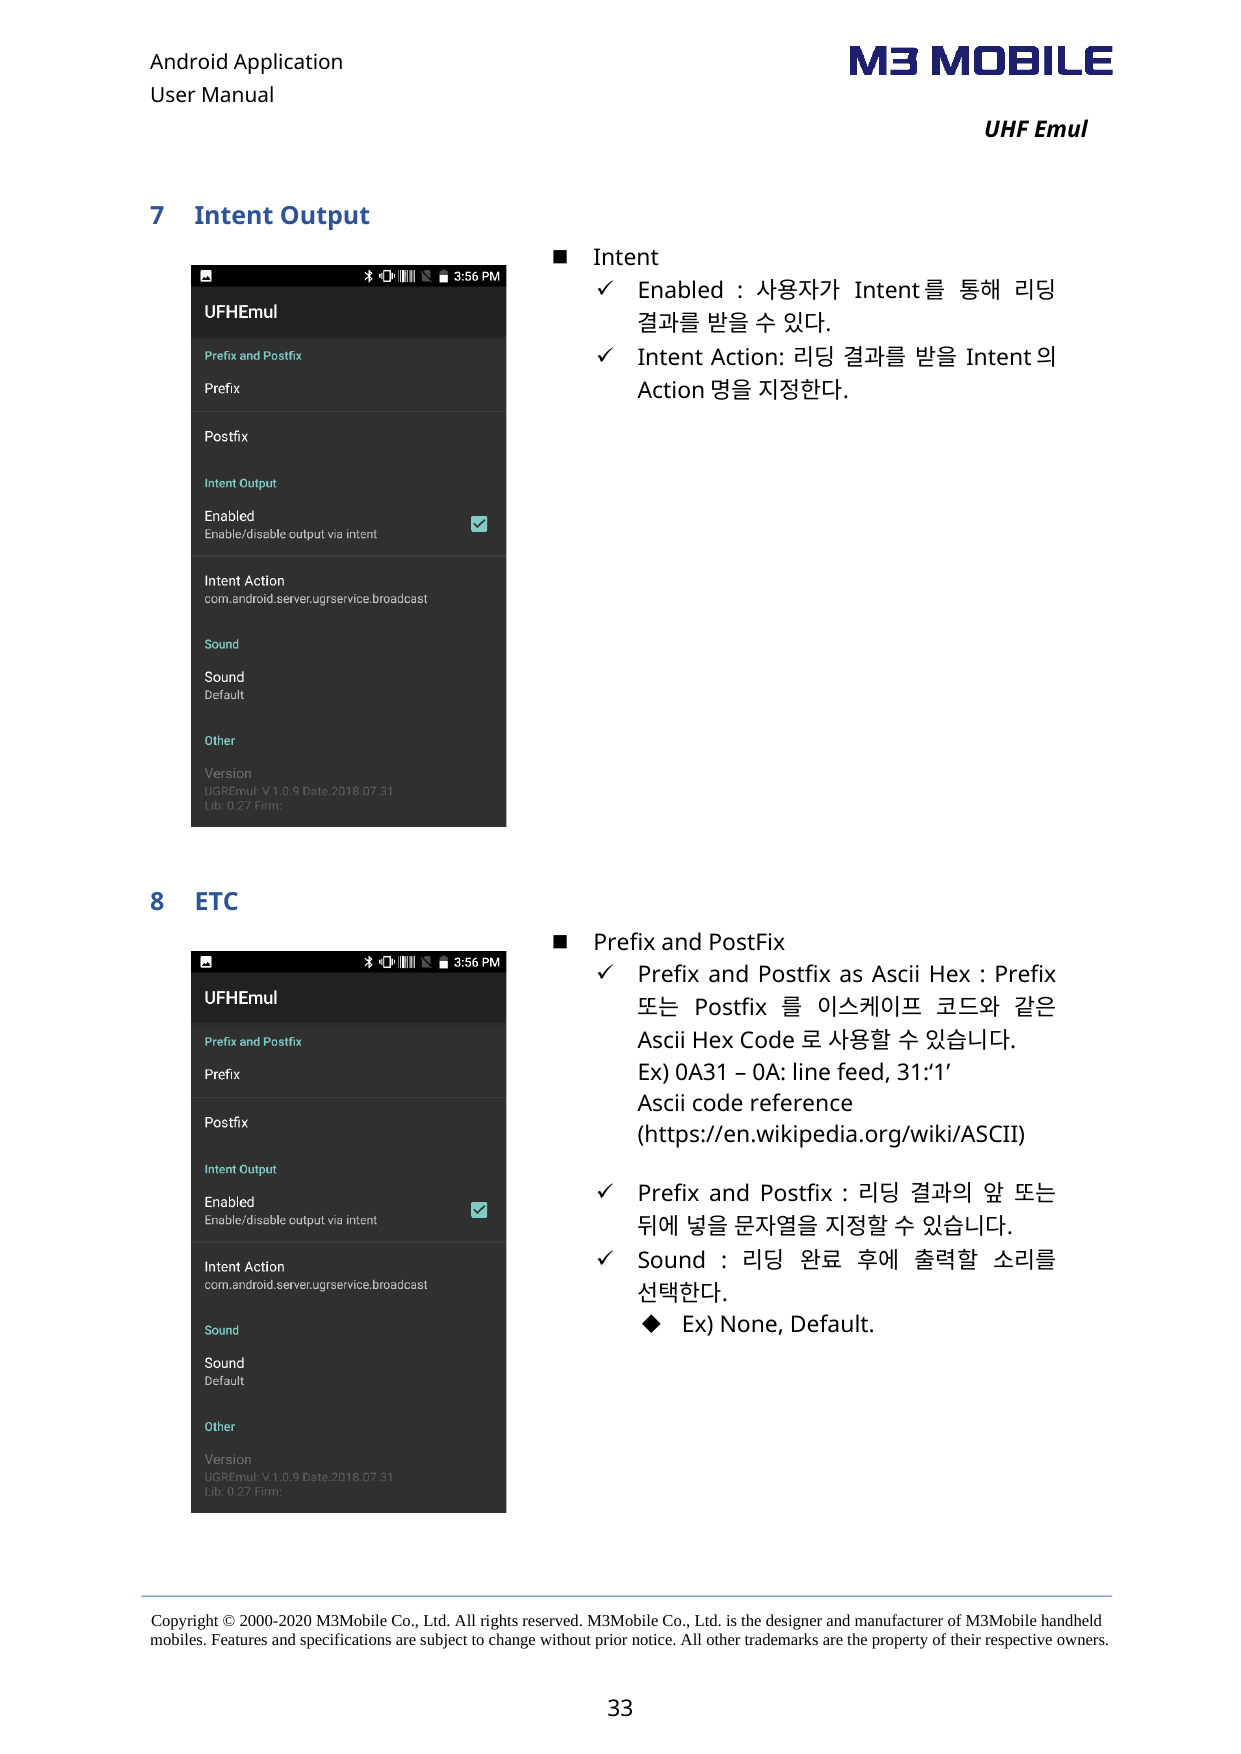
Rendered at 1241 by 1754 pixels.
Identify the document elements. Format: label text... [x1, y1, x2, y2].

table_header Intent Enabled : 사용자가 Intent를 통해 리딩 결과를 받을 수 있다. Intent Action: 리딩 결과를 받을 Intent의 Action명을 지정한다. [536, 241, 1068, 830]
picture [191, 951, 507, 1513]
picture [191, 265, 507, 827]
subtitle Intent Output [150, 198, 1090, 232]
table_header [161, 241, 536, 830]
picture [850, 46, 1113, 75]
subtitle ETC [150, 884, 1090, 918]
table_header [161, 926, 536, 1516]
table_header Prefix and PostFix Prefix and Postfix as Ascii Hex : Prefix 또는 Postfix 를 이스케이프 코드와 같은 Ascii Hex Code 로 사용할 수 있습니다. Ex) 0A31 – 0A: line feed, 31:‘1’ Ascii code reference (https://en.wikipedia.org/wiki/ASCII) Prefix and Postfix : 리딩 결과의 앞 또는 뒤에 넣을 문자열을 지정할 수 있습니다. Sound : 리딩 완료 후에 출력할 소리를 선택한다. Ex) None, Default. [536, 926, 1068, 1516]
